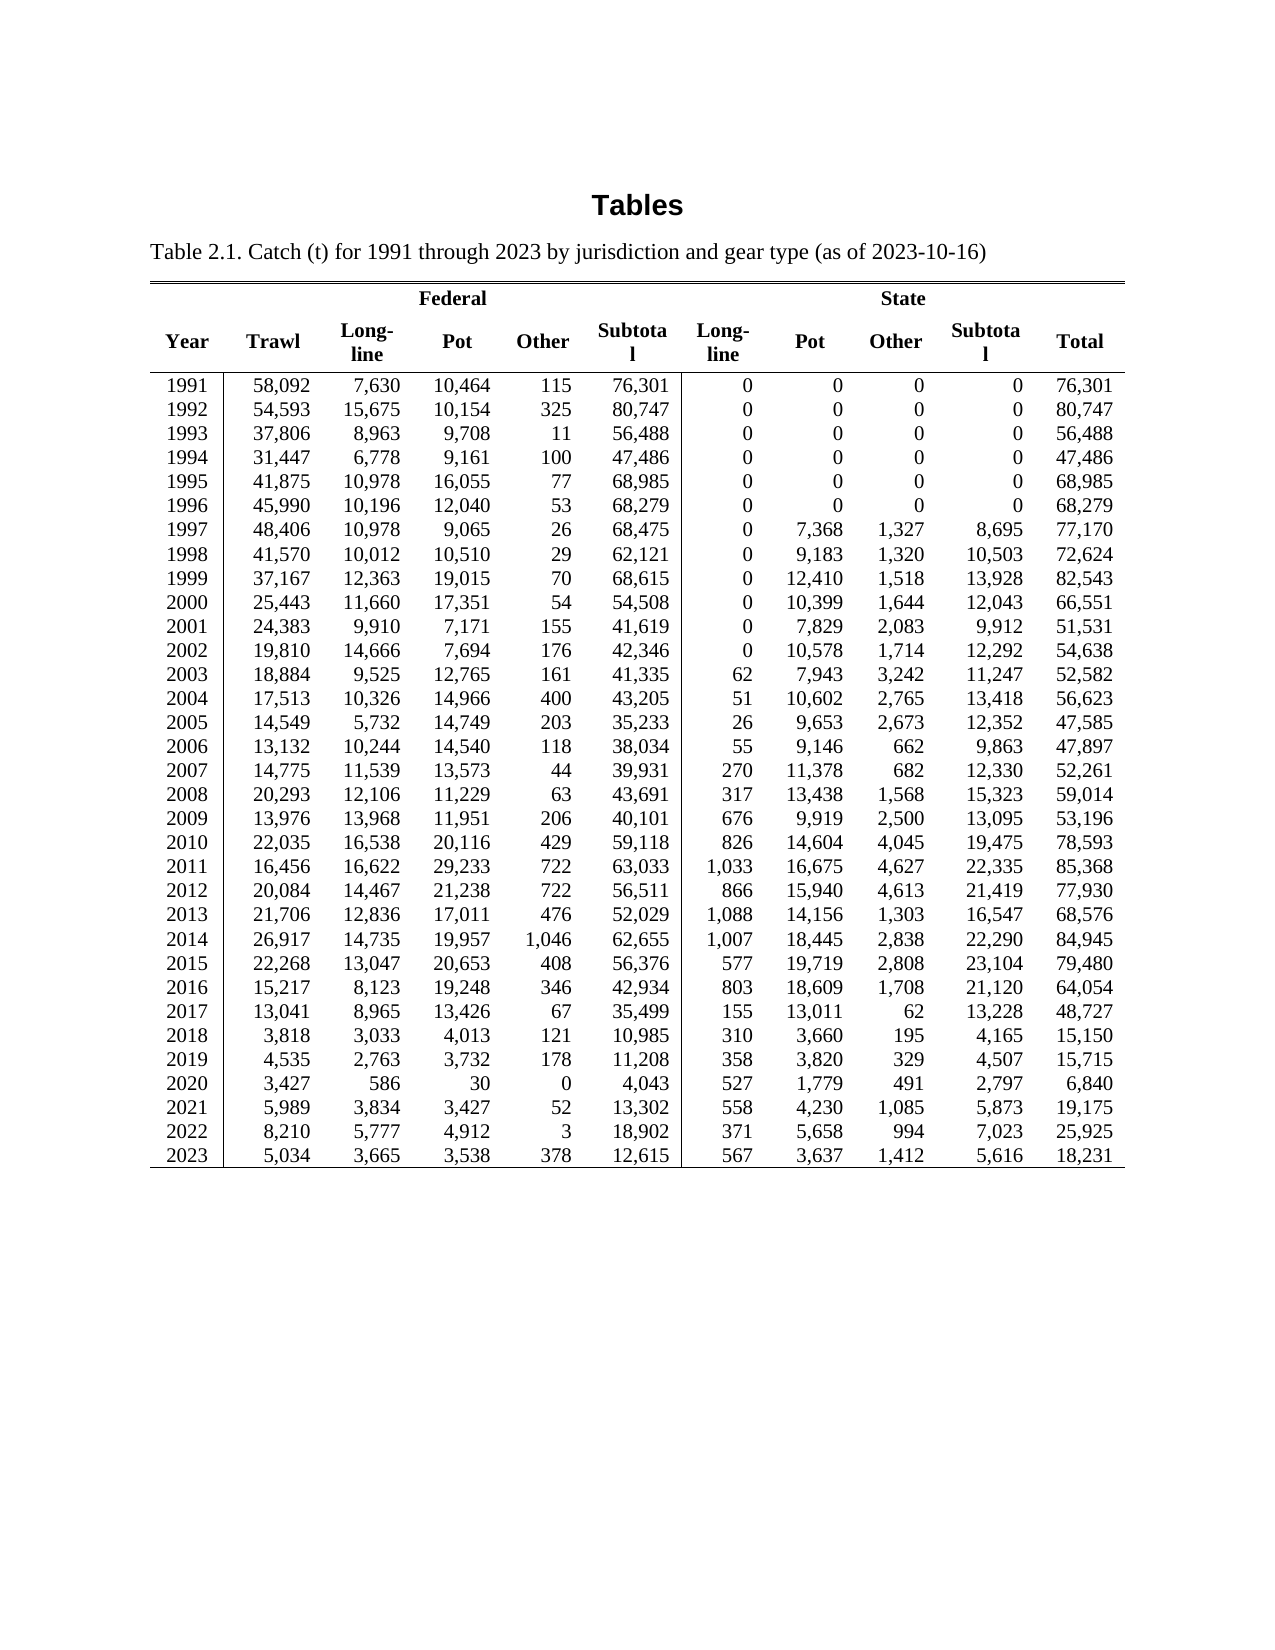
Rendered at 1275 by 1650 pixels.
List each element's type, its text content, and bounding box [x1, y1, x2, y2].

table_cell 3,818 [224, 1023, 322, 1047]
table_cell 0 [855, 397, 936, 421]
table_cell 21,419 [936, 878, 1035, 902]
table_cell 10,464 [412, 373, 502, 397]
table_cell 12,615 [584, 1143, 681, 1167]
table_cell 15,217 [224, 975, 322, 999]
table_cell 62 [682, 662, 765, 686]
table_cell 79,480 [1035, 951, 1125, 974]
table_cell 2007 [150, 758, 223, 782]
table_cell 53 [502, 493, 583, 517]
table_cell 68,985 [584, 469, 681, 493]
table_cell 10,503 [936, 541, 1035, 566]
table_cell 5,873 [936, 1095, 1035, 1119]
table_cell 54,638 [1035, 638, 1125, 662]
table_cell 43,205 [584, 686, 681, 710]
table_cell 10,154 [412, 397, 502, 421]
table_cell 10,578 [765, 638, 855, 662]
table_cell 13,426 [412, 999, 502, 1023]
table_cell 527 [682, 1071, 765, 1095]
table_cell 722 [502, 854, 583, 878]
table_cell 121 [502, 1023, 583, 1047]
table_cell 77 [502, 469, 583, 493]
table_cell 11,208 [584, 1047, 681, 1071]
table_cell 371 [682, 1119, 765, 1143]
table_cell Long-line [681, 311, 765, 372]
table_cell 3,242 [855, 662, 936, 686]
table_cell 2004 [150, 686, 223, 710]
table_cell 10,602 [765, 686, 855, 710]
table_cell 2,838 [855, 926, 936, 951]
table_cell 5,616 [936, 1143, 1035, 1167]
table_cell 20,084 [224, 878, 322, 902]
table_cell 26 [682, 710, 765, 734]
table_cell 14,540 [412, 734, 502, 758]
table_cell 29,233 [412, 854, 502, 878]
table_cell 803 [682, 975, 765, 999]
table_cell Subtotal [936, 311, 1035, 372]
table_cell 9,863 [936, 734, 1035, 758]
table_cell 7,368 [765, 518, 855, 541]
table_cell 42,934 [584, 975, 681, 999]
table_cell 31,447 [224, 445, 322, 469]
table_cell 1,088 [682, 903, 765, 926]
table_cell 3,834 [322, 1095, 412, 1119]
table_cell 12,106 [322, 782, 412, 806]
table_cell 14,749 [412, 710, 502, 734]
table_cell 56,488 [1035, 421, 1125, 445]
table_cell 12,765 [412, 662, 502, 686]
table_cell 10,399 [765, 590, 855, 614]
table_cell 40,101 [584, 806, 681, 830]
table_cell 9,708 [412, 421, 502, 445]
table_cell 1,007 [682, 926, 765, 951]
table_cell 55 [682, 734, 765, 758]
table_cell 3,732 [412, 1047, 502, 1071]
table_cell 15,675 [322, 397, 412, 421]
table_cell 47,585 [1035, 710, 1125, 734]
table_cell 378 [502, 1143, 583, 1167]
table_cell 0 [682, 590, 765, 614]
table_cell 1,708 [855, 975, 936, 999]
table_cell 2018 [150, 1023, 223, 1047]
table_cell 0 [936, 373, 1035, 397]
table_cell 1,033 [682, 854, 765, 878]
subtitle Tables [150, 187, 1125, 221]
table_cell 0 [682, 445, 765, 469]
table_cell 4,045 [855, 830, 936, 854]
table_cell 2023 [150, 1143, 223, 1167]
table_cell 8,695 [936, 518, 1035, 541]
table_cell Trawl [224, 311, 322, 372]
table_cell 4,627 [855, 854, 936, 878]
table_cell 68,985 [1035, 469, 1125, 493]
table_cell 13,041 [224, 999, 322, 1023]
table_cell 22,335 [936, 854, 1035, 878]
table_cell 17,351 [412, 590, 502, 614]
table_cell 10,978 [322, 518, 412, 541]
table_cell 10,510 [412, 541, 502, 566]
table_cell 2020 [150, 1071, 223, 1095]
table_cell 9,161 [412, 445, 502, 469]
table_cell 0 [855, 445, 936, 469]
table_cell 9,146 [765, 734, 855, 758]
table_cell 0 [682, 518, 765, 541]
table_cell 0 [855, 421, 936, 445]
table_cell 2000 [150, 590, 223, 614]
table_cell 866 [682, 878, 765, 902]
table_cell 51 [682, 686, 765, 710]
table_cell 62,655 [584, 926, 681, 951]
table_cell 18,902 [584, 1119, 681, 1143]
table_cell 400 [502, 686, 583, 710]
table_cell 19,015 [412, 566, 502, 589]
table_cell 29 [502, 541, 583, 566]
table_cell 11,951 [412, 806, 502, 830]
table_cell 30 [412, 1071, 502, 1095]
table_cell 2005 [150, 710, 223, 734]
table_cell 317 [682, 782, 765, 806]
table_cell 11,229 [412, 782, 502, 806]
table_cell 4,013 [412, 1023, 502, 1047]
table_cell 14,735 [322, 926, 412, 951]
table_cell 2022 [150, 1119, 223, 1143]
table_cell 20,293 [224, 782, 322, 806]
table_cell 310 [682, 1023, 765, 1047]
table_cell 2,808 [855, 951, 936, 974]
table_cell 586 [322, 1071, 412, 1095]
table_cell 16,055 [412, 469, 502, 493]
table_cell 722 [502, 878, 583, 902]
table_cell 9,919 [765, 806, 855, 830]
table_cell 1,320 [855, 541, 936, 566]
table_cell 577 [682, 951, 765, 974]
table_cell 2,500 [855, 806, 936, 830]
table_cell 1992 [150, 397, 223, 421]
table_cell 14,156 [765, 903, 855, 926]
table_cell 8,963 [322, 421, 412, 445]
table_cell 2,083 [855, 614, 936, 638]
table_cell Other [855, 311, 936, 372]
table_cell 68,279 [584, 493, 681, 517]
table_cell 16,622 [322, 854, 412, 878]
table_cell 1,518 [855, 566, 936, 589]
table_cell 662 [855, 734, 936, 758]
table_cell 1,412 [855, 1143, 936, 1167]
table_cell 4,507 [936, 1047, 1035, 1071]
table_cell 1997 [150, 518, 223, 541]
table_cell 10,985 [584, 1023, 681, 1047]
table_cell 68,615 [584, 566, 681, 589]
table_cell 1,568 [855, 782, 936, 806]
table_cell 9,653 [765, 710, 855, 734]
table_cell 70 [502, 566, 583, 589]
table_cell 63 [502, 782, 583, 806]
table_cell 4,165 [936, 1023, 1035, 1047]
table_cell 22,290 [936, 926, 1035, 951]
table_cell 1,085 [855, 1095, 936, 1119]
table_cell Total [1035, 311, 1125, 372]
table_cell 994 [855, 1119, 936, 1143]
table_cell 0 [682, 469, 765, 493]
table_cell 1,327 [855, 518, 936, 541]
table_cell 82,543 [1035, 566, 1125, 589]
table_cell 1994 [150, 445, 223, 469]
table_cell 25,925 [1035, 1119, 1125, 1143]
table_cell 62,121 [584, 541, 681, 566]
table_cell 80,747 [584, 397, 681, 421]
table_cell Pot [412, 311, 502, 372]
table_cell 0 [682, 421, 765, 445]
table_cell 7,023 [936, 1119, 1035, 1143]
table_cell 9,912 [936, 614, 1035, 638]
table_cell 13,011 [765, 999, 855, 1023]
table_cell 9,183 [765, 541, 855, 566]
table_cell 7,943 [765, 662, 855, 686]
table_cell 2021 [150, 1095, 223, 1119]
table_cell 2,763 [322, 1047, 412, 1071]
table_cell 0 [765, 373, 855, 397]
table_cell 10,244 [322, 734, 412, 758]
table_cell 1999 [150, 566, 223, 589]
table_cell 15,150 [1035, 1023, 1125, 1047]
table_cell 3,665 [322, 1143, 412, 1167]
table_header [150, 284, 224, 311]
table_cell 59,118 [584, 830, 681, 854]
table_cell 9,525 [322, 662, 412, 686]
table_cell 1993 [150, 421, 223, 445]
table_cell 12,363 [322, 566, 412, 589]
table_cell 76,301 [1035, 373, 1125, 397]
table_cell 7,630 [322, 373, 412, 397]
table_cell 19,810 [224, 638, 322, 662]
table_cell 0 [855, 493, 936, 517]
table_cell 0 [936, 445, 1035, 469]
table_cell 0 [682, 566, 765, 589]
table_header State [681, 284, 1125, 311]
table_cell 25,443 [224, 590, 322, 614]
table_cell 12,292 [936, 638, 1035, 662]
table_cell 8,123 [322, 975, 412, 999]
table_cell 80,747 [1035, 397, 1125, 421]
table_cell 26 [502, 518, 583, 541]
table_cell 13,132 [224, 734, 322, 758]
table_cell 59,014 [1035, 782, 1125, 806]
table_cell 12,352 [936, 710, 1035, 734]
table_cell 18,445 [765, 926, 855, 951]
table_cell 39,931 [584, 758, 681, 782]
table_cell 1995 [150, 469, 223, 493]
table_cell 3,538 [412, 1143, 502, 1167]
table_cell 13,438 [765, 782, 855, 806]
table_cell 16,456 [224, 854, 322, 878]
table_cell 2019 [150, 1047, 223, 1071]
table_cell 52,582 [1035, 662, 1125, 686]
table_cell 1,714 [855, 638, 936, 662]
table_cell 0 [682, 638, 765, 662]
table_cell 13,418 [936, 686, 1035, 710]
table_cell 325 [502, 397, 583, 421]
table_cell 3,033 [322, 1023, 412, 1047]
table_cell 0 [765, 493, 855, 517]
table_cell 5,732 [322, 710, 412, 734]
table_cell 17,011 [412, 903, 502, 926]
table_cell 77,930 [1035, 878, 1125, 902]
table_cell 2017 [150, 999, 223, 1023]
table_cell 2001 [150, 614, 223, 638]
table_cell Subtotal [584, 311, 681, 372]
table_cell 37,806 [224, 421, 322, 445]
table_cell 0 [765, 397, 855, 421]
table_cell 9,065 [412, 518, 502, 541]
table_cell 6,778 [322, 445, 412, 469]
table_cell 7,829 [765, 614, 855, 638]
table_cell 11 [502, 421, 583, 445]
table_cell 76,301 [584, 373, 681, 397]
table_cell 19,957 [412, 926, 502, 951]
table_cell 7,171 [412, 614, 502, 638]
table_cell 24,383 [224, 614, 322, 638]
table_cell 3,427 [412, 1095, 502, 1119]
table_cell 1998 [150, 541, 223, 566]
table_cell 1,644 [855, 590, 936, 614]
table_cell 22,035 [224, 830, 322, 854]
table_cell 68,475 [584, 518, 681, 541]
table_cell 0 [682, 614, 765, 638]
table_cell 329 [855, 1047, 936, 1071]
table_cell 47,897 [1035, 734, 1125, 758]
table_cell 676 [682, 806, 765, 830]
table_cell 3,660 [765, 1023, 855, 1047]
table_cell 21,706 [224, 903, 322, 926]
table_cell 11,247 [936, 662, 1035, 686]
table_cell 2003 [150, 662, 223, 686]
table_cell 62 [855, 999, 936, 1023]
table_cell 41,619 [584, 614, 681, 638]
table_cell Other [502, 311, 583, 372]
table_cell 15,323 [936, 782, 1035, 806]
table_cell 56,623 [1035, 686, 1125, 710]
table_cell 18,609 [765, 975, 855, 999]
table_cell 358 [682, 1047, 765, 1071]
table_cell 1991 [150, 373, 223, 397]
table_cell 26,917 [224, 926, 322, 951]
table_cell 56,376 [584, 951, 681, 974]
table_cell 1,046 [502, 926, 583, 951]
table_cell 10,012 [322, 541, 412, 566]
table_cell 558 [682, 1095, 765, 1119]
table_cell 206 [502, 806, 583, 830]
table_cell 14,666 [322, 638, 412, 662]
table_cell 20,116 [412, 830, 502, 854]
table_cell 2010 [150, 830, 223, 854]
table_cell 11,539 [322, 758, 412, 782]
table_header Federal [224, 284, 681, 311]
table_cell 12,043 [936, 590, 1035, 614]
table_cell 2,673 [855, 710, 936, 734]
table_cell 5,658 [765, 1119, 855, 1143]
table_cell 47,486 [584, 445, 681, 469]
table_cell 4,912 [412, 1119, 502, 1143]
table_cell 13,968 [322, 806, 412, 830]
table_cell 14,604 [765, 830, 855, 854]
table_cell 54,508 [584, 590, 681, 614]
table_cell 84,945 [1035, 926, 1125, 951]
table_cell Year [150, 311, 224, 372]
table_cell 52 [502, 1095, 583, 1119]
table_cell 2009 [150, 806, 223, 830]
table_cell 52,261 [1035, 758, 1125, 782]
table_cell Long-line [322, 311, 412, 372]
table_cell 0 [682, 397, 765, 421]
table_cell 0 [855, 373, 936, 397]
table_cell 52,029 [584, 903, 681, 926]
table_cell 54,593 [224, 397, 322, 421]
table_cell 195 [855, 1023, 936, 1047]
table_cell 21,238 [412, 878, 502, 902]
table_cell 1,779 [765, 1071, 855, 1095]
table_cell 0 [765, 469, 855, 493]
table_cell 23,104 [936, 951, 1035, 974]
table_cell 2006 [150, 734, 223, 758]
table_cell 77,170 [1035, 518, 1125, 541]
table_cell 10,326 [322, 686, 412, 710]
table_cell 0 [765, 421, 855, 445]
table_cell 13,976 [224, 806, 322, 830]
table_cell 3,637 [765, 1143, 855, 1167]
table_cell 42,346 [584, 638, 681, 662]
table_cell 4,043 [584, 1071, 681, 1095]
table_cell 35,233 [584, 710, 681, 734]
table_cell 72,624 [1035, 541, 1125, 566]
table_cell 44 [502, 758, 583, 782]
table_cell 54 [502, 590, 583, 614]
table_cell 2015 [150, 951, 223, 974]
table_cell 203 [502, 710, 583, 734]
table_cell 10,196 [322, 493, 412, 517]
table_cell 155 [502, 614, 583, 638]
table_cell 78,593 [1035, 830, 1125, 854]
table_cell 8,965 [322, 999, 412, 1023]
table_cell 38,034 [584, 734, 681, 758]
table_cell 2002 [150, 638, 223, 662]
table_cell 0 [855, 469, 936, 493]
table_cell 16,675 [765, 854, 855, 878]
table_cell 826 [682, 830, 765, 854]
table_cell 12,330 [936, 758, 1035, 782]
table_cell 37,167 [224, 566, 322, 589]
table_cell 15,715 [1035, 1047, 1125, 1071]
table_cell 16,538 [322, 830, 412, 854]
table_cell 429 [502, 830, 583, 854]
table_cell 14,549 [224, 710, 322, 734]
table_cell 35,499 [584, 999, 681, 1023]
table_cell 4,535 [224, 1047, 322, 1071]
table_cell 408 [502, 951, 583, 974]
table_cell 18,884 [224, 662, 322, 686]
table_cell 68,279 [1035, 493, 1125, 517]
table_cell 2,797 [936, 1071, 1035, 1095]
table_cell 13,095 [936, 806, 1035, 830]
table_cell 0 [936, 493, 1035, 517]
table_cell 12,836 [322, 903, 412, 926]
table_cell 176 [502, 638, 583, 662]
table_cell 21,120 [936, 975, 1035, 999]
table_cell 5,777 [322, 1119, 412, 1143]
table_cell 567 [682, 1143, 765, 1167]
table_cell 1996 [150, 493, 223, 517]
table_cell 11,378 [765, 758, 855, 782]
table_cell 178 [502, 1047, 583, 1071]
table_cell 5,034 [224, 1143, 322, 1167]
table_cell 63,033 [584, 854, 681, 878]
table_cell 13,928 [936, 566, 1035, 589]
table_cell 48,406 [224, 518, 322, 541]
table_cell 13,302 [584, 1095, 681, 1119]
table_cell 3,820 [765, 1047, 855, 1071]
table_cell 1,303 [855, 903, 936, 926]
table_cell 2008 [150, 782, 223, 806]
table_cell 118 [502, 734, 583, 758]
table_cell 13,573 [412, 758, 502, 782]
table_cell 56,488 [584, 421, 681, 445]
table_cell 2,765 [855, 686, 936, 710]
table_cell 14,775 [224, 758, 322, 782]
table_cell 43,691 [584, 782, 681, 806]
table_cell 64,054 [1035, 975, 1125, 999]
table_cell 682 [855, 758, 936, 782]
table_cell 115 [502, 373, 583, 397]
table_cell 11,660 [322, 590, 412, 614]
table_cell 14,966 [412, 686, 502, 710]
table_cell 100 [502, 445, 583, 469]
table_cell 346 [502, 975, 583, 999]
table_cell 12,040 [412, 493, 502, 517]
table_cell 47,486 [1035, 445, 1125, 469]
table_cell 4,613 [855, 878, 936, 902]
table_cell 67 [502, 999, 583, 1023]
table_cell 0 [502, 1071, 583, 1095]
table_cell 20,653 [412, 951, 502, 974]
table_cell 13,047 [322, 951, 412, 974]
table_cell 491 [855, 1071, 936, 1095]
table_cell 0 [936, 397, 1035, 421]
table_cell 14,467 [322, 878, 412, 902]
table_cell 0 [682, 493, 765, 517]
table_cell 19,175 [1035, 1095, 1125, 1119]
table_cell 7,694 [412, 638, 502, 662]
table_cell 41,570 [224, 541, 322, 566]
table_cell 19,475 [936, 830, 1035, 854]
table_cell 17,513 [224, 686, 322, 710]
table_cell 3,427 [224, 1071, 322, 1095]
table_cell 0 [682, 373, 765, 397]
table_cell 0 [682, 541, 765, 566]
table_cell 22,268 [224, 951, 322, 974]
table_cell Pot [765, 311, 855, 372]
table_cell 51,531 [1035, 614, 1125, 638]
table_cell 476 [502, 903, 583, 926]
table_cell 3 [502, 1119, 583, 1143]
table_cell 2016 [150, 975, 223, 999]
table_cell 2012 [150, 878, 223, 902]
table_cell 6,840 [1035, 1071, 1125, 1095]
table_cell 10,978 [322, 469, 412, 493]
table_cell 8,210 [224, 1119, 322, 1143]
table_cell 2011 [150, 854, 223, 878]
table_cell 48,727 [1035, 999, 1125, 1023]
table_cell 18,231 [1035, 1143, 1125, 1167]
table_cell 41,875 [224, 469, 322, 493]
table_cell 66,551 [1035, 590, 1125, 614]
table_cell 19,719 [765, 951, 855, 974]
table_cell 85,368 [1035, 854, 1125, 878]
table_cell 2013 [150, 903, 223, 926]
table_cell 2014 [150, 926, 223, 951]
table_cell 15,940 [765, 878, 855, 902]
table_cell 161 [502, 662, 583, 686]
table_cell 12,410 [765, 566, 855, 589]
table_cell 0 [936, 469, 1035, 493]
table_cell 270 [682, 758, 765, 782]
table_cell 16,547 [936, 903, 1035, 926]
table_cell 0 [765, 445, 855, 469]
table_cell 68,576 [1035, 903, 1125, 926]
table_cell 5,989 [224, 1095, 322, 1119]
subtitle Table 2.1. Catch (t) for 1991 through 2023 by jurisdiction and gear type (as of 2023-10-16) [150, 238, 1125, 264]
table_cell 41,335 [584, 662, 681, 686]
table_cell 0 [936, 421, 1035, 445]
table_cell 45,990 [224, 493, 322, 517]
table_cell 56,511 [584, 878, 681, 902]
table_cell 13,228 [936, 999, 1035, 1023]
table_cell 58,092 [224, 373, 322, 397]
table_cell 53,196 [1035, 806, 1125, 830]
table_cell 9,910 [322, 614, 412, 638]
table_cell 155 [682, 999, 765, 1023]
table_cell 4,230 [765, 1095, 855, 1119]
table_cell 19,248 [412, 975, 502, 999]
